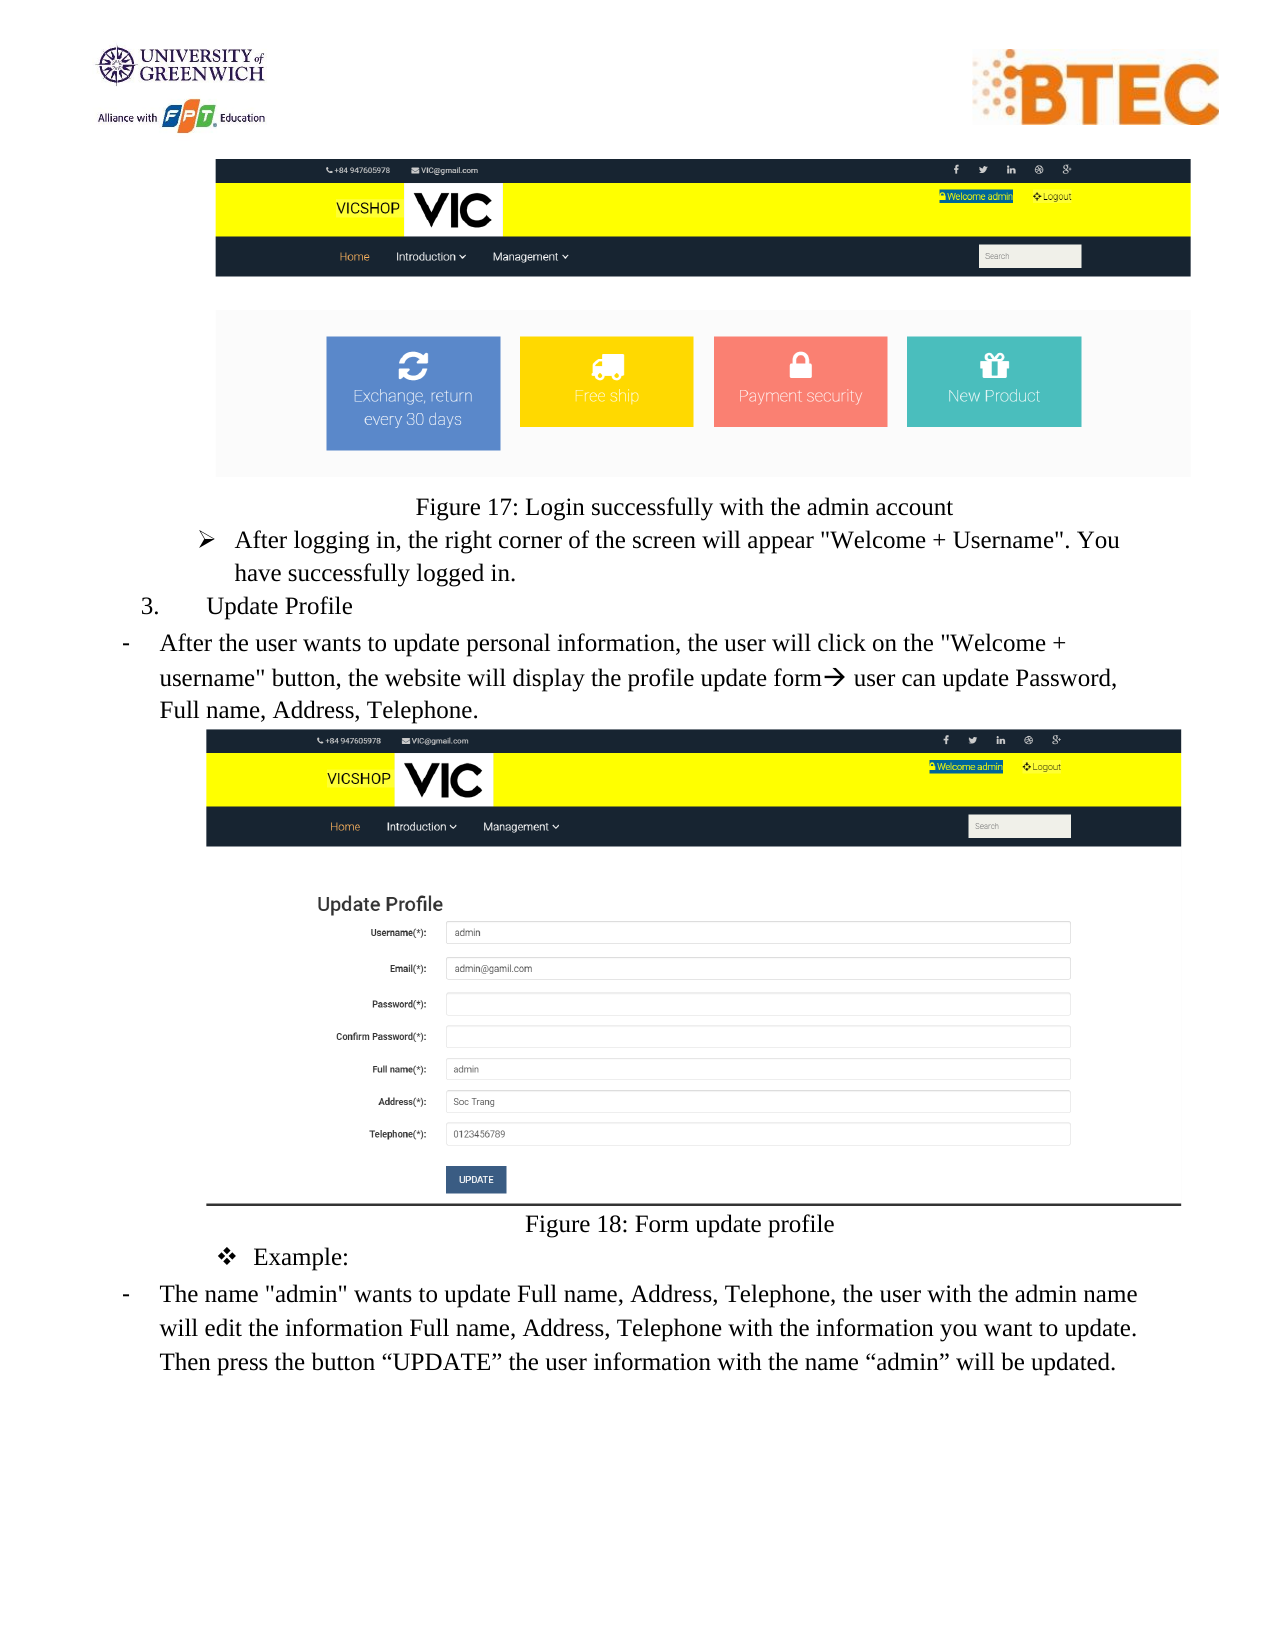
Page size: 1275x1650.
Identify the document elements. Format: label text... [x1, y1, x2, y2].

list Figure 17: Login successfully with the admin account [216, 492, 1153, 521]
picture [206, 728, 1182, 1206]
list Update Profile [141, 591, 1153, 620]
picture [215, 159, 1191, 489]
list Figure 18: Form update profile [206, 1209, 1153, 1238]
list The name "admin" wants to update Full name, Address, Telephone, the user with the admin name will edit the information Full name, Address, Telephone with the information you want to update. Then press the button “UPDATE” the user information with the name “admin” will be updated. [122, 1275, 1153, 1375]
list Example: [216, 1242, 1153, 1271]
picture [972, 49, 1219, 125]
list After logging in, the right corner of the screen will appear "Welcome + Username". You have successfully logged in. [197, 525, 1153, 587]
picture [84, 32, 277, 144]
list After the user wants to update personal information, the user will click on the "Welcome + username" button, the website will display the profile update form user can update Password, Full name, Address, Telephone. [122, 624, 1153, 724]
